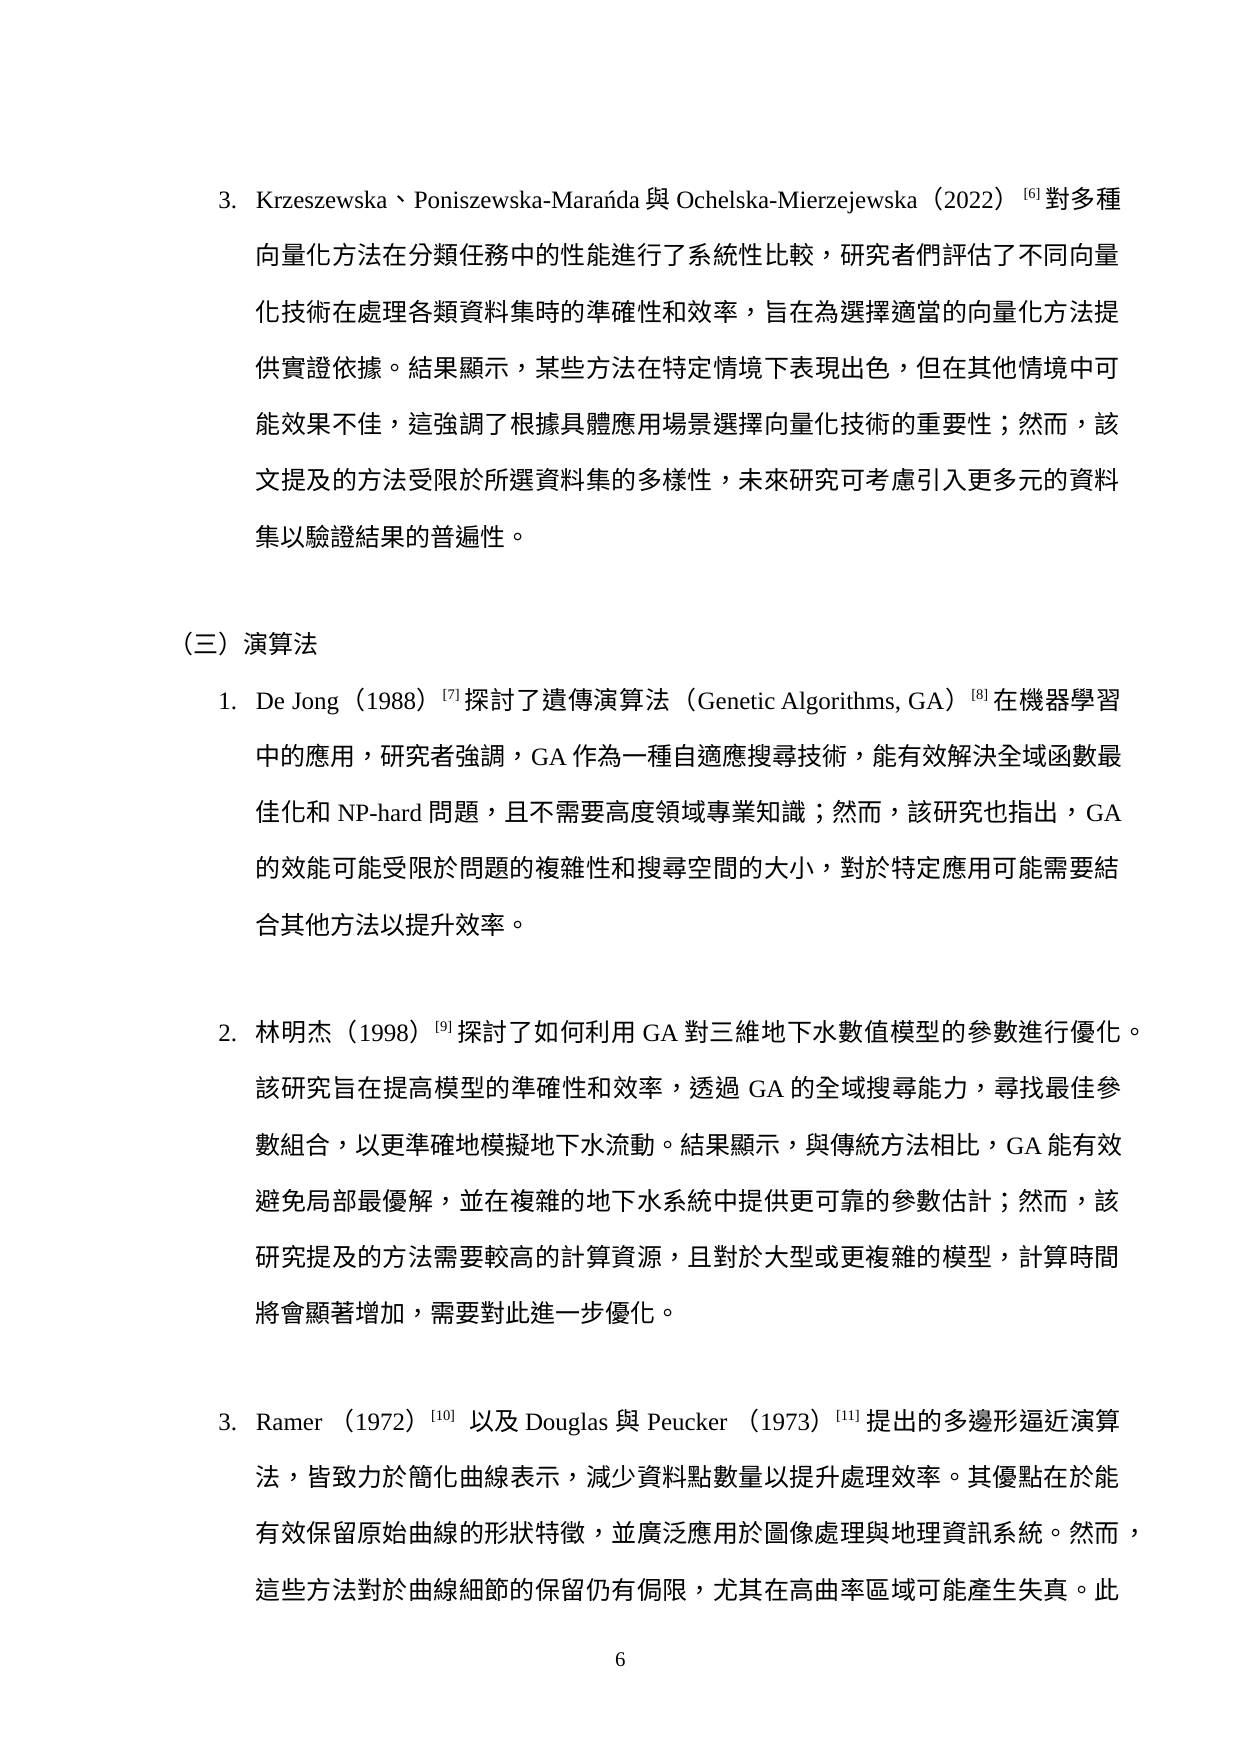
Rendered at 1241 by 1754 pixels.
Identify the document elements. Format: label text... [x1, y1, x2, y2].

list 林明杰（1998）[9] 探討了如何利用GA對三維地下水數值模型的參數進行優化。該研究旨在提高模型的準確性和效率，透過 GA的全域搜尋能力，尋找最佳參數組合，以更準確地模擬地下水流動。結果顯示，與傳統方法相比，GA能有效避免局部最優解，並在複雜的地下水系統中提供更可靠的參數估計；然而，該研究提及的方法需要較高的計算資源，且對於大型或更複雜的模型，計算時間將會顯著增加，需要對此進一步優化。 [218, 1012, 1122, 1331]
list De Jong（1988）[7] 探討了遺傳演算法（Genetic Algorithms, GA）[8] 在機器學習中的應用，研究者強調，GA作為一種自適應搜尋技術，能有效解決全域函數最佳化和 NP-hard 問題，且不需要高度領域專業知識；然而，該研究也指出，GA的效能可能受限於問題的複雜性和搜尋空間的大小，對於特定應用可能需要結合其他方法以提升效率。 [218, 679, 1122, 942]
text （三）演算法 [118, 624, 1122, 661]
list Krzeszewska、Poniszewska-Marańda與Ochelska-Mierzejewska（2022） [6] 對多種向量化方法在分類任務中的性能進行了系統性比較，研究者們評估了不同向量化技術在處理各類資料集時的準確性和效率，旨在為選擇適當的向量化方法提供實證依據。結果顯示，某些方法在特定情境下表現出色，但在其他情境中可能效果不佳，這強調了根據具體應用場景選擇向量化技術的重要性；然而，該文提及的方法受限於所選資料集的多樣性，未來研究可考慮引入更多元的資料集以驗證結果的普遍性。 [218, 179, 1122, 554]
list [218, 1401, 1122, 1607]
